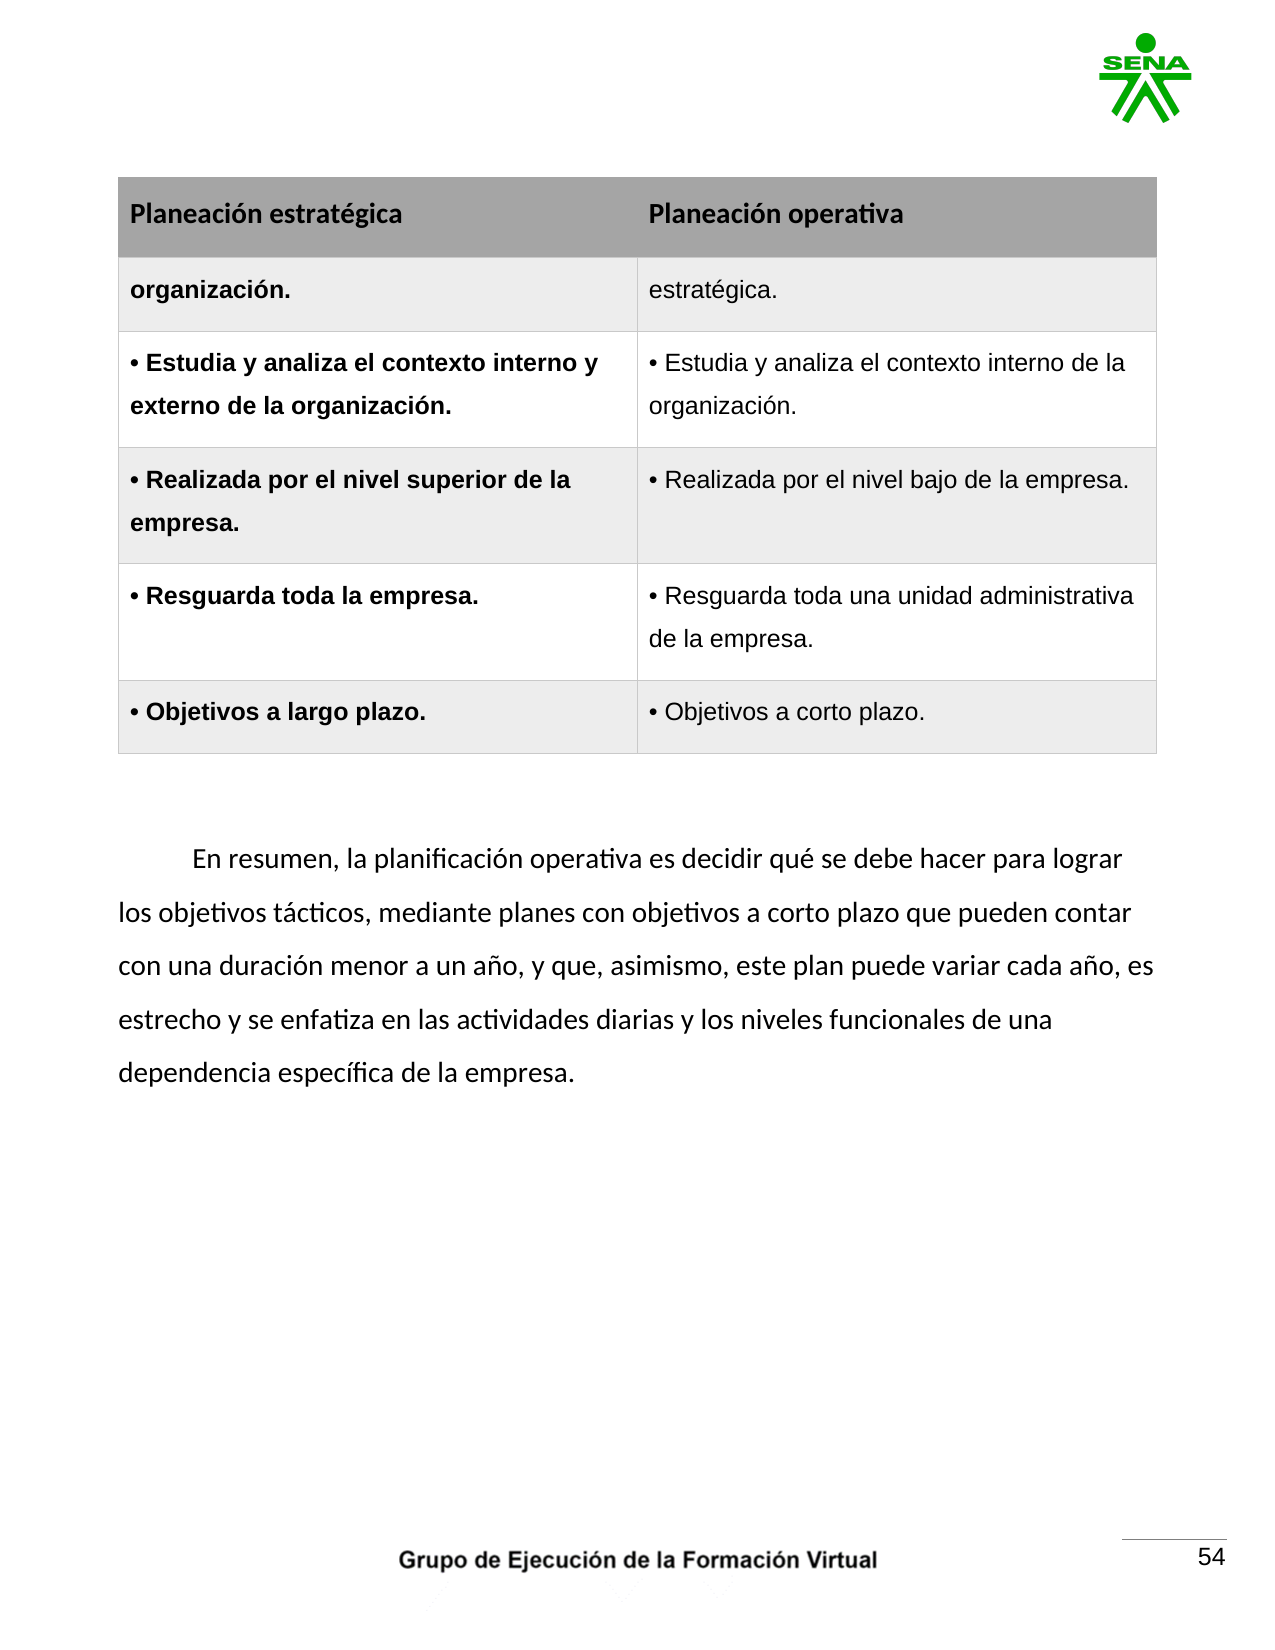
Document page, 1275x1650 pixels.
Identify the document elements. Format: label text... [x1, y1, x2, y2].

table_cell • Objetivos a largo plazo. [119, 681, 637, 753]
table_cell • Estudia y analiza el contexto interno y externo de la organización. [119, 332, 637, 447]
table_cell • Apoya el desarrollo de la planificación estratégica. [638, 258, 1156, 331]
picture [0, 1500, 1275, 1611]
table_cell • Realizada por el nivel superior de la empresa. [119, 448, 637, 563]
table_cell • Resguarda toda una unidad administrativa de la empresa. [638, 564, 1156, 679]
picture [1099, 33, 1192, 123]
table_header Planeación operativa [638, 178, 1156, 257]
table_cell • Objetivos a corto plazo. [638, 681, 1156, 753]
table_cell • Estudia y analiza el contexto interno de la organización. [638, 332, 1156, 447]
table_cell • Apoya el logro de los objetivos de la organización. [119, 258, 637, 331]
table_cell • Resguarda toda la empresa. [119, 564, 637, 679]
table_header Planeación estratégica [119, 178, 637, 257]
text En resumen, la planificación operativa es decidir qué se debe hacer para lograr los objetivos tácticos, mediante planes con objetivos a corto plazo que pueden contar con una duración menor a un año, y que, asimismo, este plan puede variar cada año, es estrecho y se enfatiza en las actividades diarias y los niveles funcionales de una dependencia específica de la empresa. [118, 841, 1157, 1090]
table_cell • Realizada por el nivel bajo de la empresa. [638, 448, 1156, 563]
